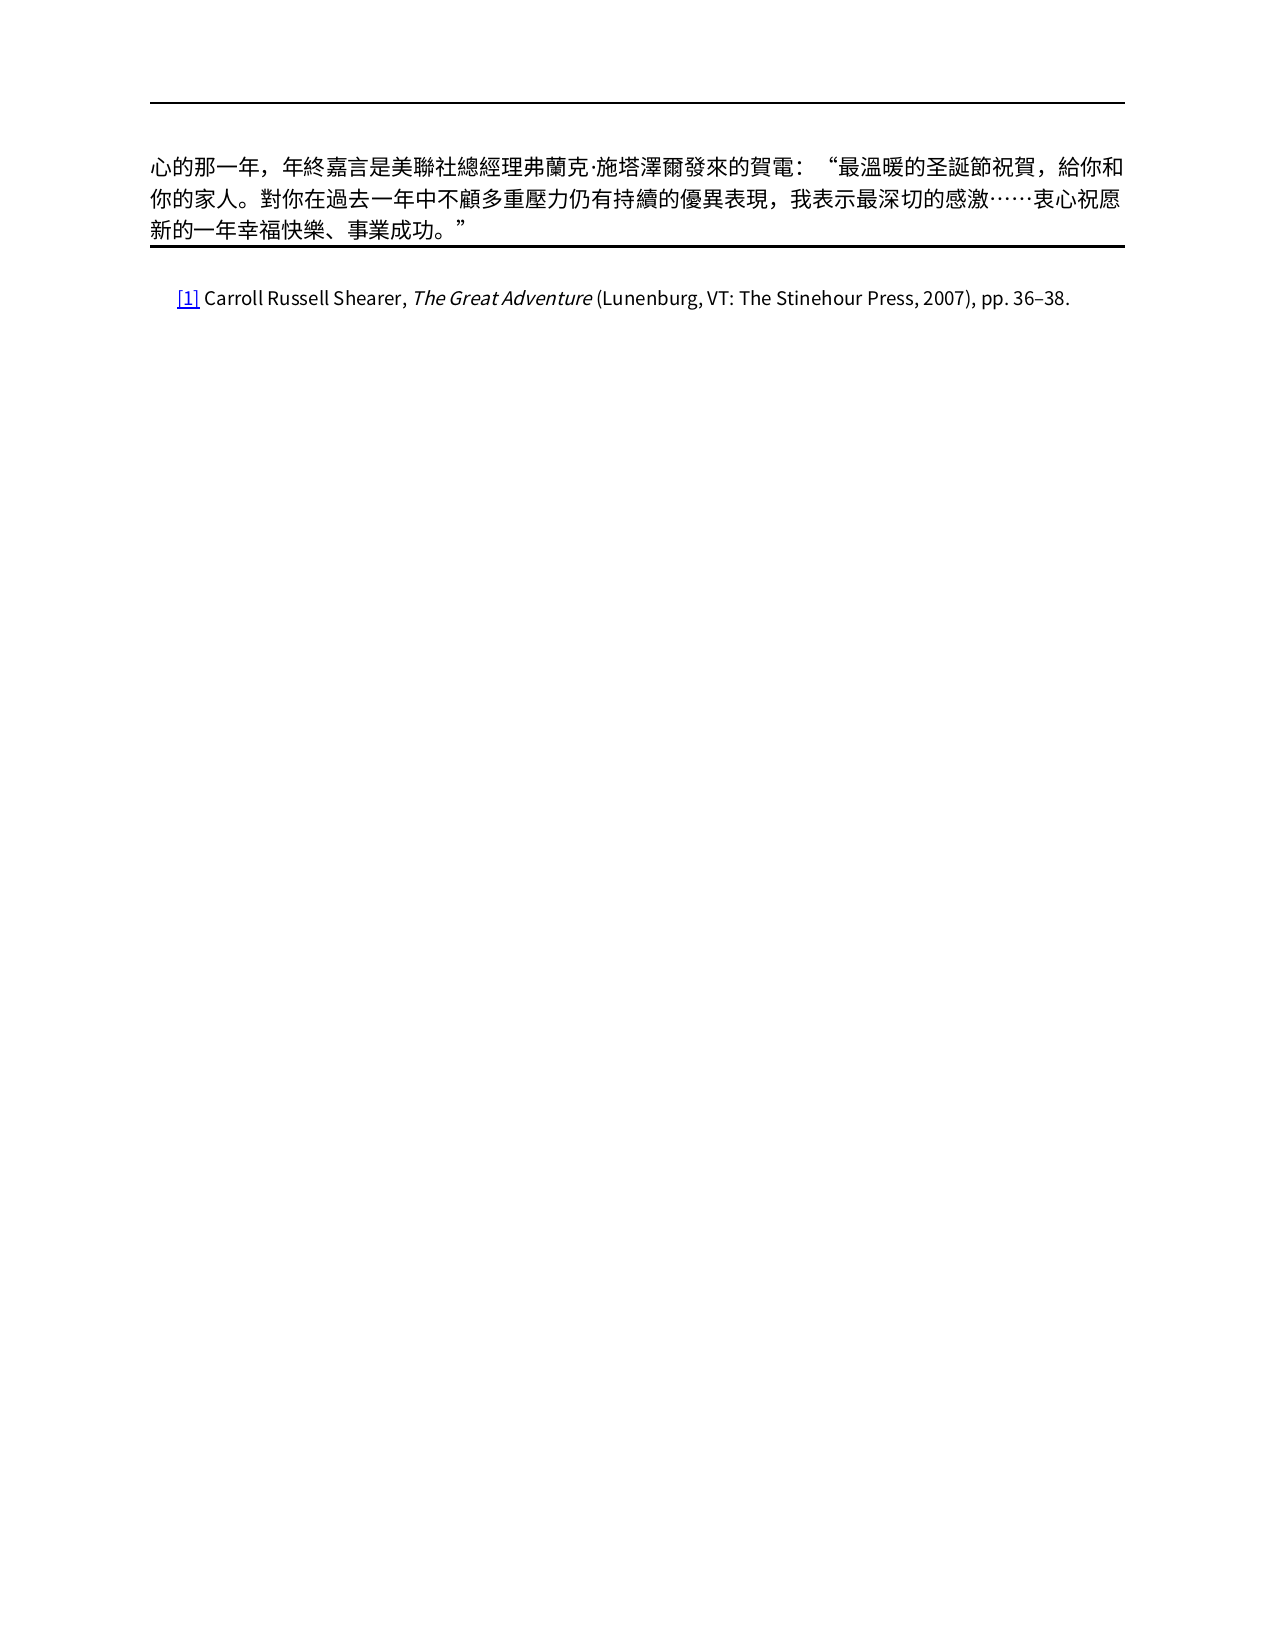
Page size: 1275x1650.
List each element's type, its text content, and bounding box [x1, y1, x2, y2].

text [1] Carroll Russell Shearer, The Great Adventure (Lunenburg, VT: The Stinehour Press, 2007), pp. 36–38. [150, 281, 1125, 311]
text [150, 150, 1125, 245]
